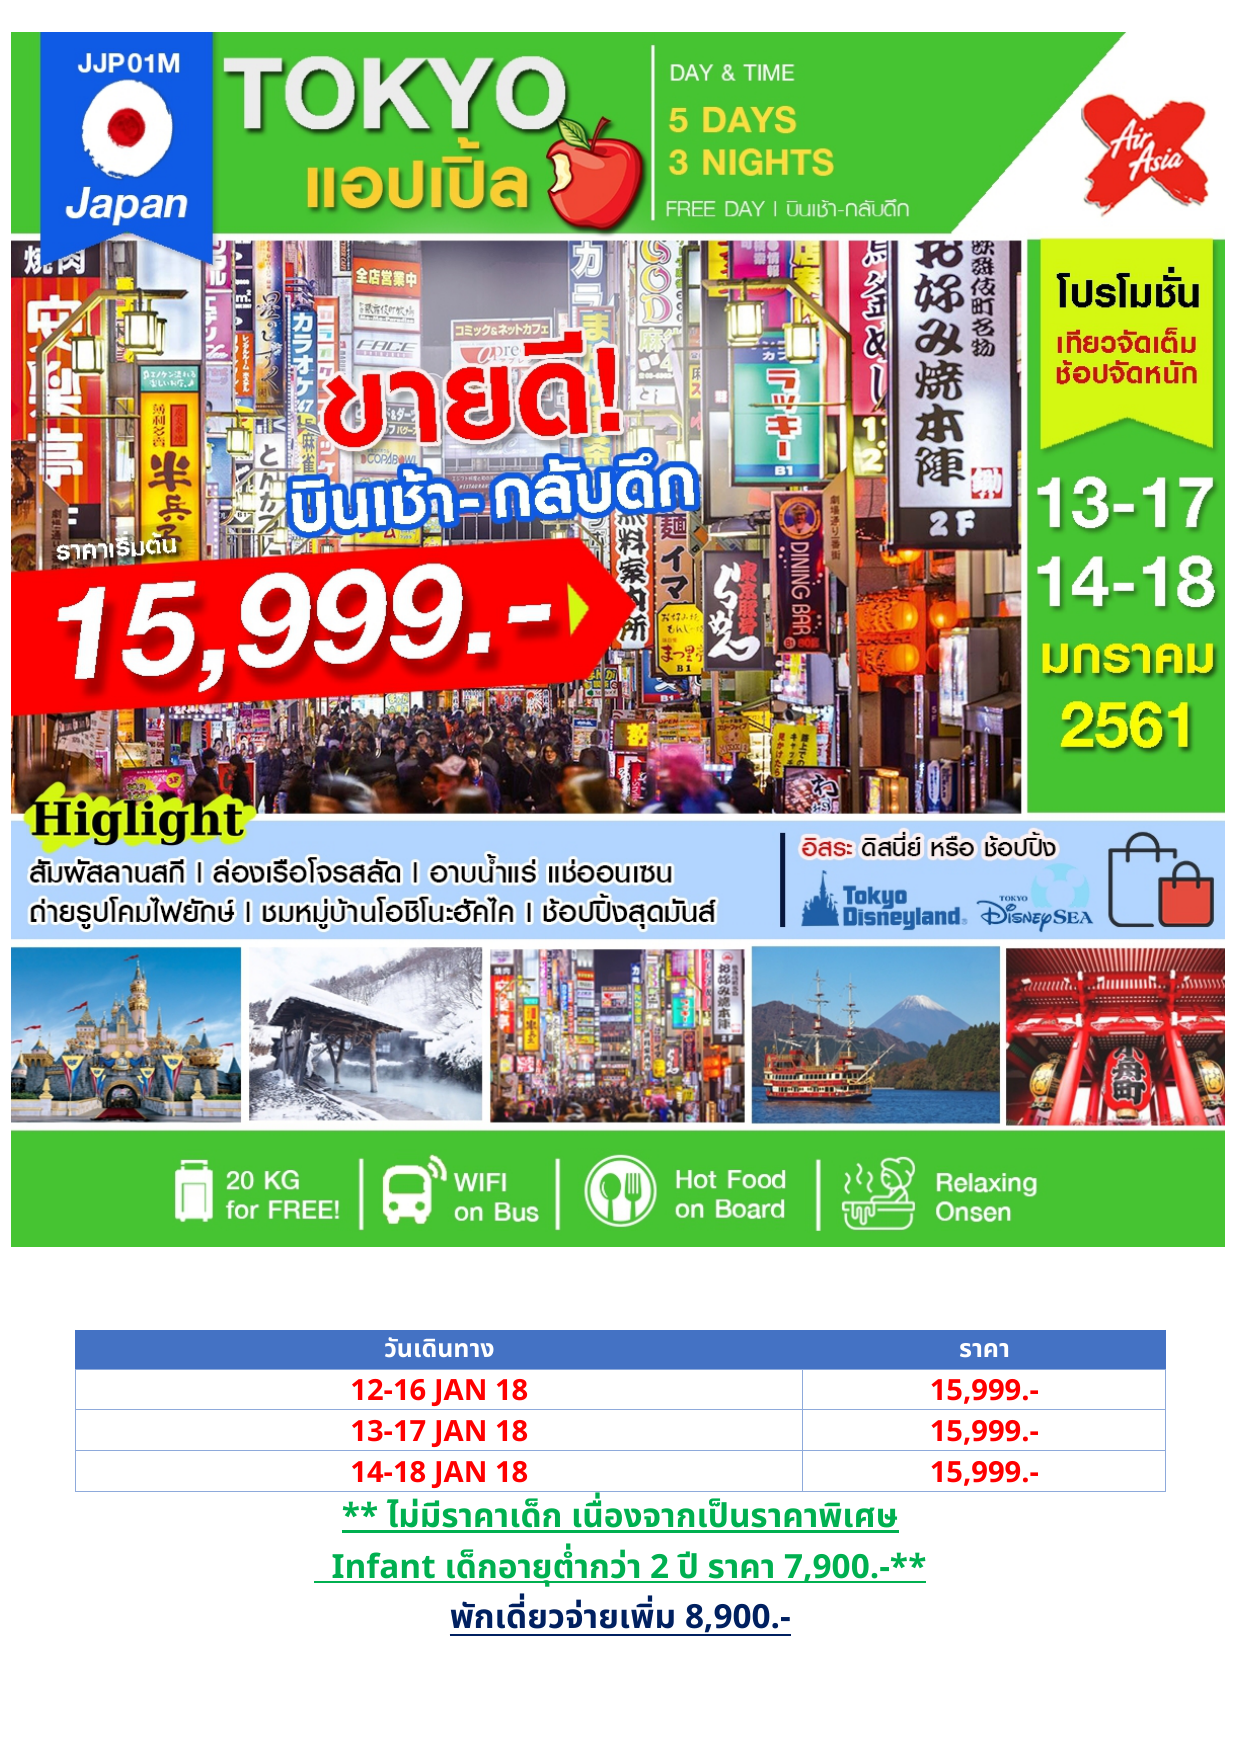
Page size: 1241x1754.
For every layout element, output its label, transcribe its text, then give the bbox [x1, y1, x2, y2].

table_cell 13-17 JAN 18 [76, 1410, 802, 1450]
table_header วันเดินทาง [76, 1331, 802, 1369]
picture [11, 32, 1225, 1247]
table_cell 12-16 JAN 18 [76, 1370, 802, 1409]
table_cell 14-18 JAN 18 [76, 1451, 802, 1491]
table_cell 15,999.- [803, 1370, 1165, 1409]
text พักเดี่ยวจ่ายเพิ่ม 8,900.- [75, 1593, 1165, 1644]
text Infant เด็กอายุต่ำกว่า 2 ปี ราคา 7,900.-** [75, 1542, 1165, 1593]
text ** ไม่มีราคาเด็ก เนื่องจากเป็นราคาพิเศษ [75, 1492, 1165, 1542]
table_header ราคา [803, 1331, 1165, 1369]
table_cell 15,999.- [803, 1451, 1165, 1491]
table_cell 15,999.- [803, 1410, 1165, 1450]
